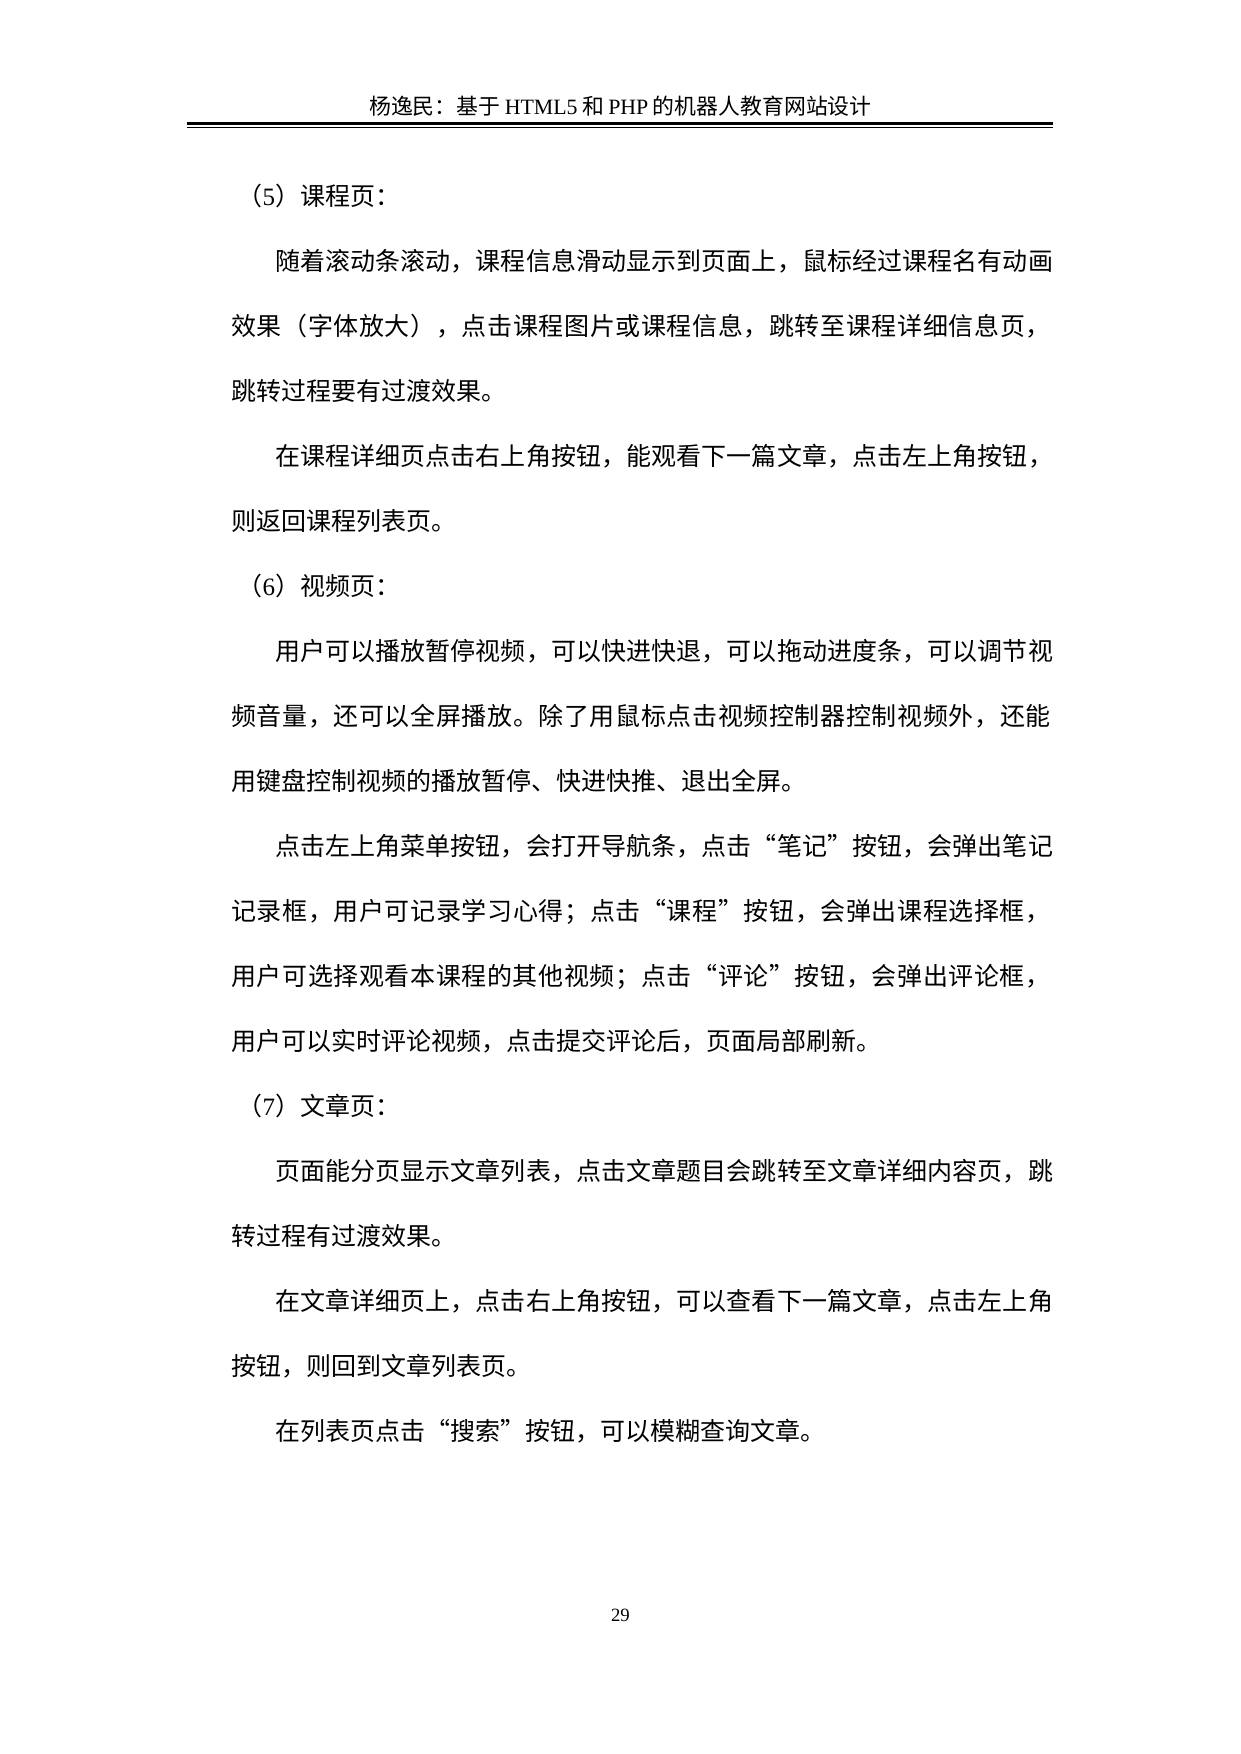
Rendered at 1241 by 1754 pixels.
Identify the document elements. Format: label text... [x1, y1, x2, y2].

text 在课程详细页点击右上角按钮，能观看下一篇文章，点击左上角按钮，则返回课程列表页。 [231, 422, 1053, 552]
text 随着滚动条滚动，课程信息滑动显示到页面上，鼠标经过课程名有动画效果（字体放大），点击课程图片或课程信息，跳转至课程详细信息页，跳转过程要有过渡效果。 [231, 227, 1053, 422]
text 点击左上角菜单按钮，会打开导航条，点击“笔记”按钮，会弹出笔记记录框，用户可记录学习心得；点击“课程”按钮，会弹出课程选择框，用户可选择观看本课程的其他视频；点击“评论”按钮，会弹出评论框，用户可以实时评论视频，点击提交评论后，页面局部刷新。 [231, 812, 1053, 1072]
list 课程页： [187, 162, 1053, 227]
list 视频页： [187, 552, 1053, 617]
text 用户可以播放暂停视频，可以快进快退，可以拖动进度条，可以调节视频音量，还可以全屏播放。除了用鼠标点击视频控制器控制视频外，还能用键盘控制视频的播放暂停、快进快推、退出全屏。 [231, 617, 1053, 812]
text 在列表页点击“搜索”按钮，可以模糊查询文章。 [231, 1397, 1053, 1462]
text 页面能分页显示文章列表，点击文章题目会跳转至文章详细内容页，跳转过程有过渡效果。 [231, 1137, 1053, 1267]
text 在文章详细页上，点击右上角按钮，可以查看下一篇文章，点击左上角按钮，则回到文章列表页。 [231, 1267, 1053, 1397]
list 文章页： [187, 1072, 1053, 1137]
